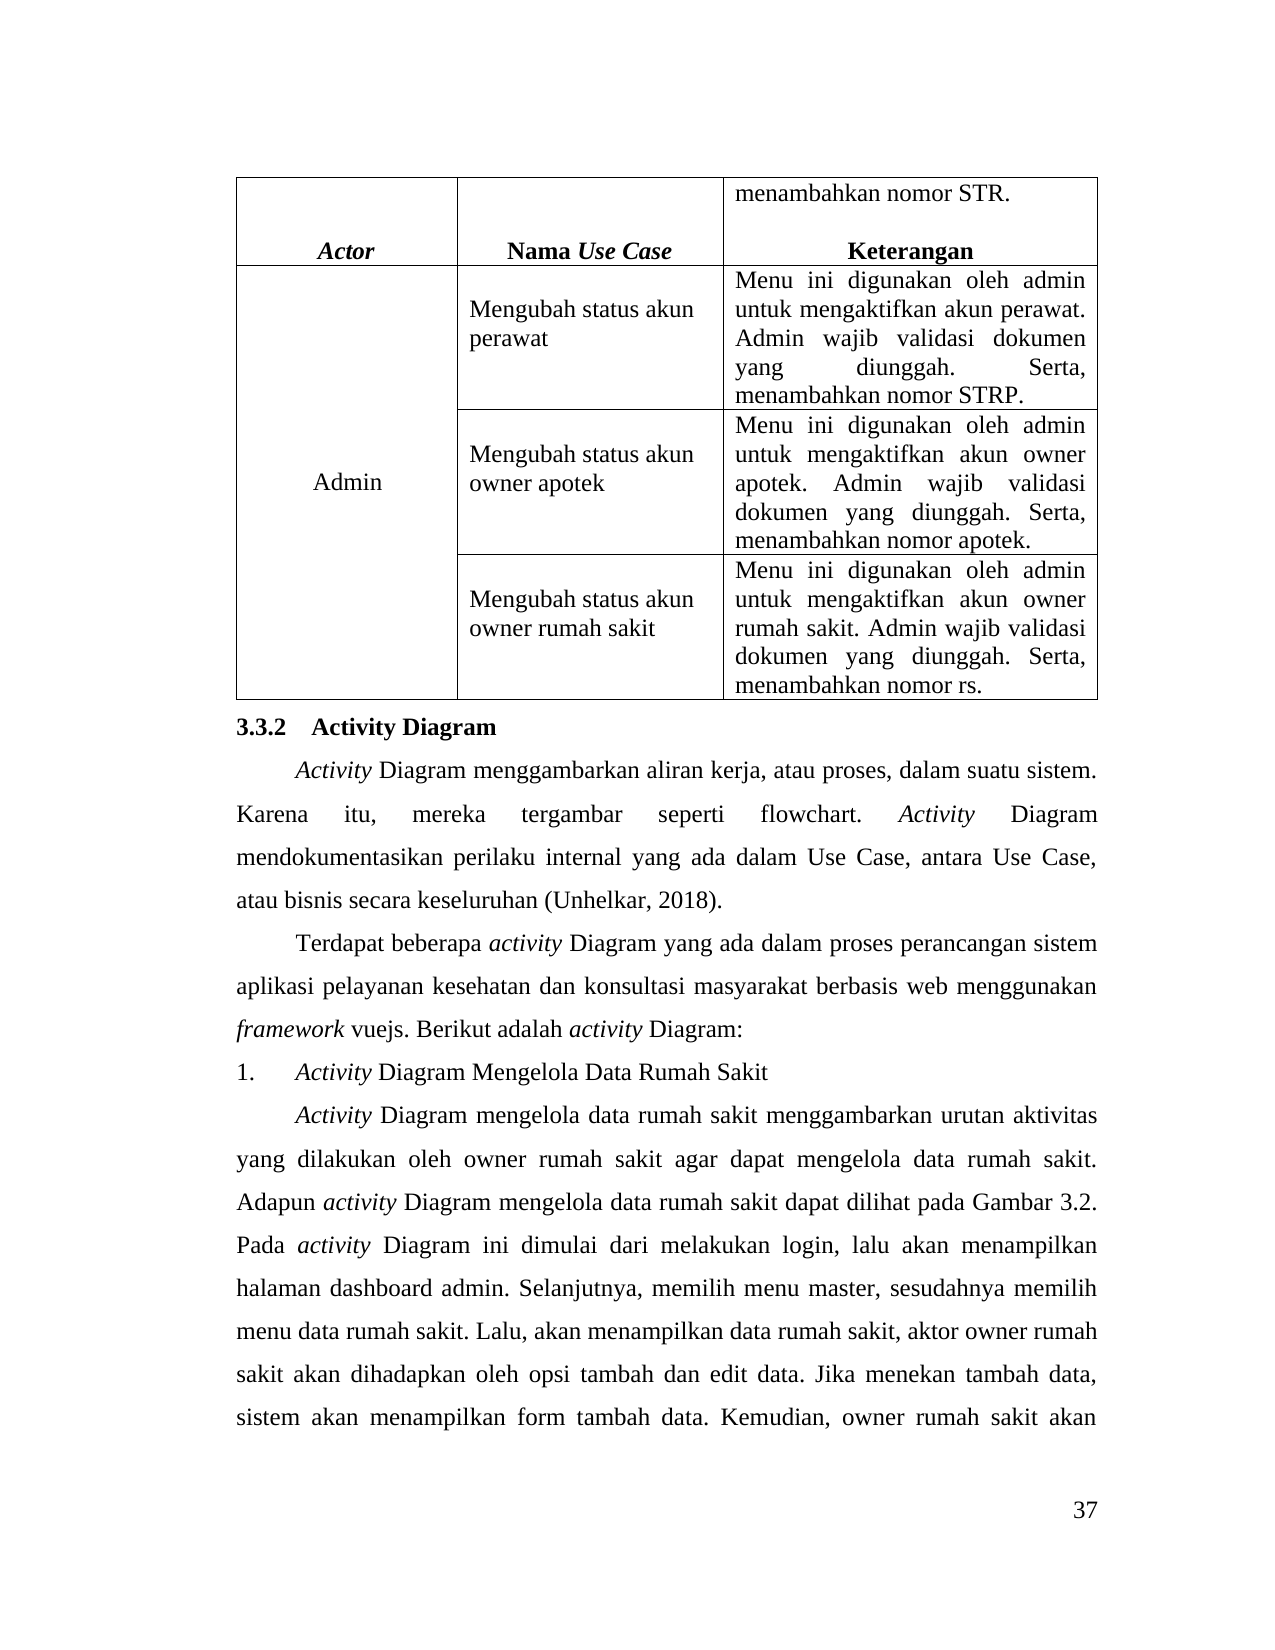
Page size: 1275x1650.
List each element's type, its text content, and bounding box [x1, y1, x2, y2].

subtitle Activity Diagram [236, 712, 1098, 741]
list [236, 1101, 1098, 1431]
table_cell Mengubah status akun owner rumah sakit [458, 555, 723, 699]
table_cell Mengubah status akun perawat [458, 266, 723, 409]
text Terdapat beberapa activity Diagram yang ada dalam proses perancangan sistem aplikasi pelayanan kesehatan dan konsultasi masyarakat berbasis web menggunakan framework vuejs. Berikut adalah activity Diagram: [236, 928, 1098, 1043]
list Activity Diagram Mengelola Data Rumah Sakit [236, 1057, 1098, 1086]
table_cell Mengubah status akun owner apotek [458, 410, 723, 554]
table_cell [724, 178, 1097, 264]
text Activity Diagram menggambarkan aliran kerja, atau proses, dalam suatu sistem. Karena itu, mereka tergambar seperti flowchart. Activity Diagram mendokumentasikan perilaku internal yang ada dalam Use Case, antara Use Case, atau bisnis secara keseluruhan (Unhelkar, 2018). [236, 756, 1098, 914]
table_cell Menu ini digunakan oleh admin untuk mengaktifkan akun perawat. Admin wajib validasi dokumen yang diunggah. Serta, menambahkan nomor STRP. [724, 266, 1097, 409]
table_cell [458, 178, 723, 264]
table_cell Menu ini digunakan oleh admin untuk mengaktifkan akun owner apotek. Admin wajib validasi dokumen yang diunggah. Serta, menambahkan nomor apotek. [724, 410, 1097, 554]
table_cell Admin [237, 266, 457, 699]
table_cell Menu ini digunakan oleh admin untuk mengaktifkan akun owner rumah sakit. Admin wajib validasi dokumen yang diunggah. Serta, menambahkan nomor rs. [724, 555, 1097, 699]
